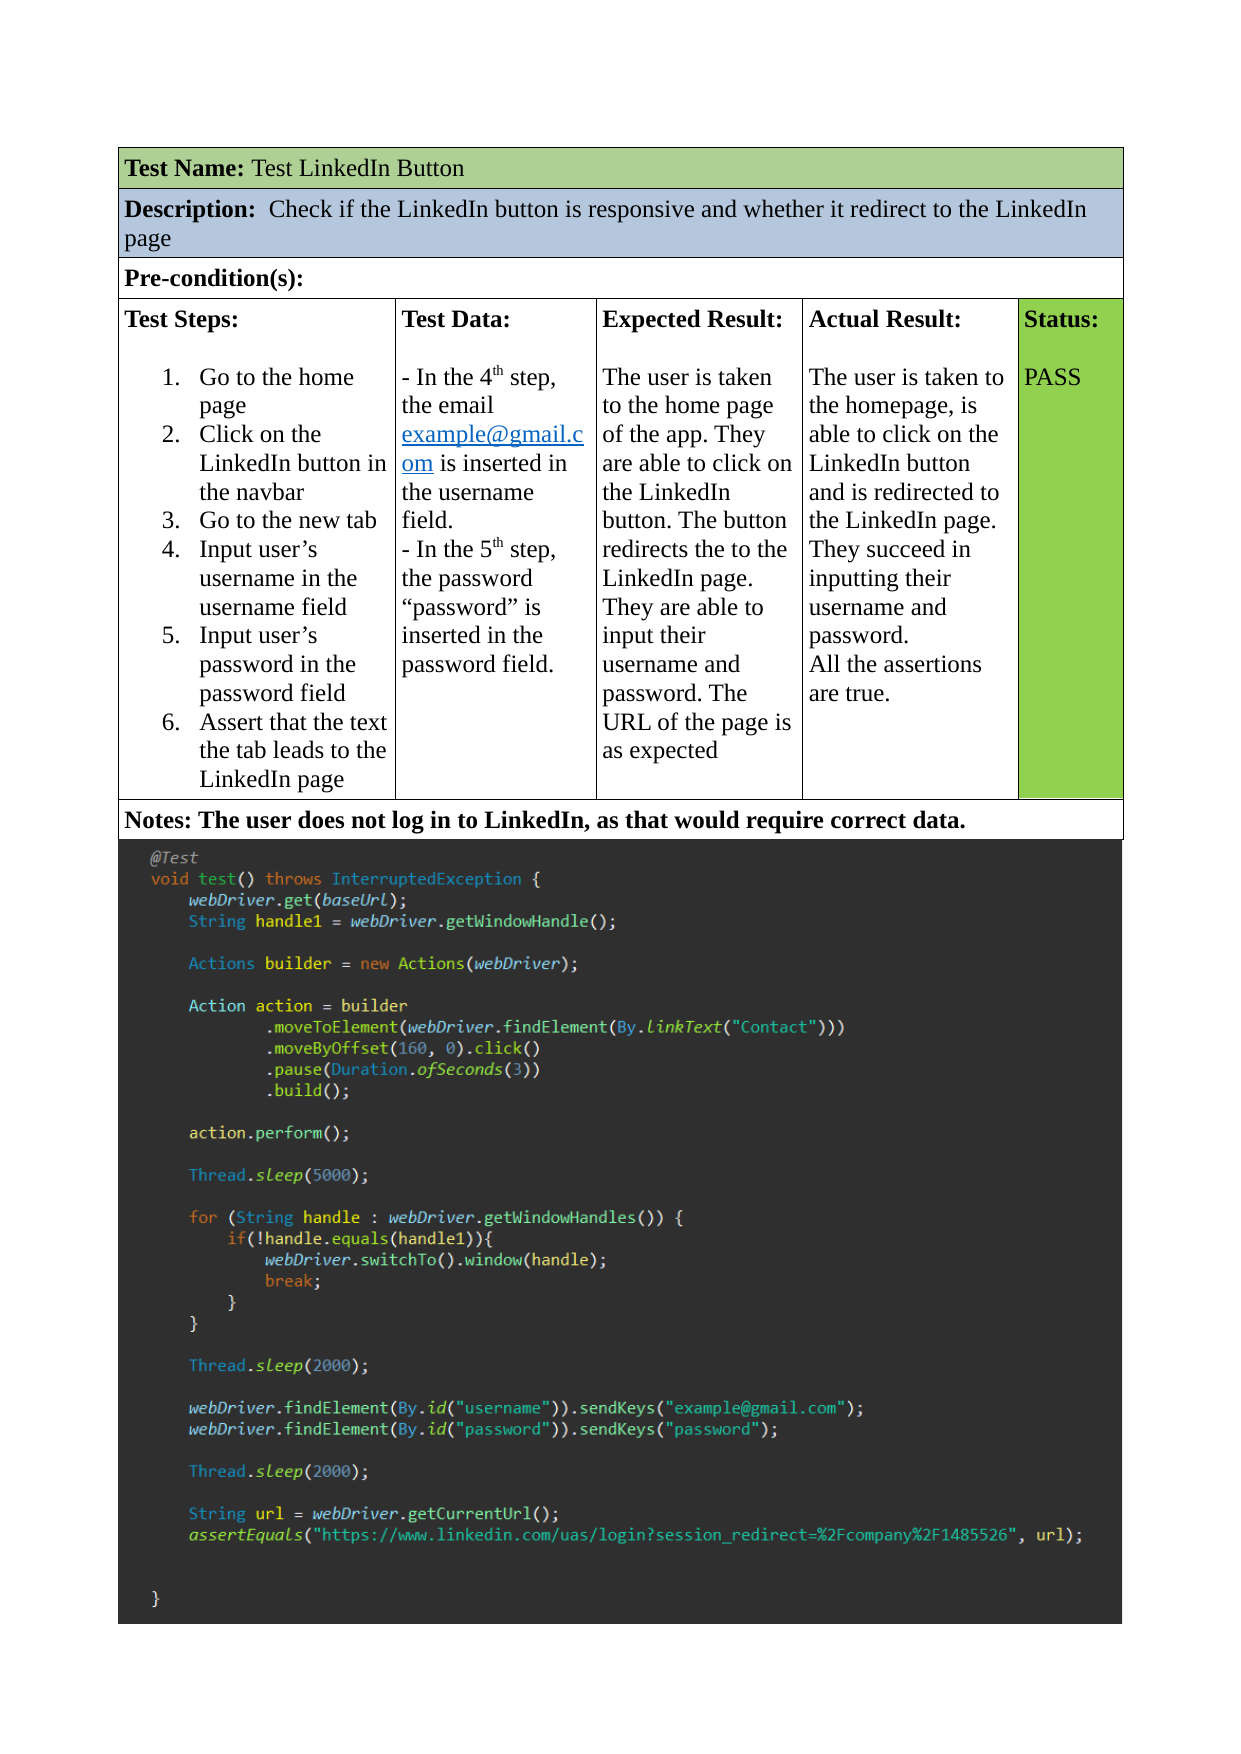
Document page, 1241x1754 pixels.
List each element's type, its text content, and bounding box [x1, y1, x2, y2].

table_cell Test Steps: Go to the home page Click on the LinkedIn button in the navbar Go to the new tab Input user’s username in the username field Input user’s password in the password field Assert that the text the tab leads to the LinkedIn page [119, 299, 395, 798]
table_cell Pre-condition(s): [119, 258, 1123, 298]
table_cell Notes: The user does not log in to LinkedIn, as that would require correct data. [119, 800, 1123, 839]
table_cell Test Data: - In the 4th step, the email example@gmail.com is inserted in the username field. - In the 5th step, the password “password” is inserted in the password field. [396, 299, 596, 798]
table_cell Status: PASS [1019, 299, 1123, 798]
picture [118, 839, 1123, 1624]
table_cell Actual Result: The user is taken to the homepage, is able to click on the LinkedIn button and is redirected to the LinkedIn page. They succeed in inputting their username and password. All the assertions are true. [803, 299, 1018, 798]
table_cell Expected Result: The user is taken to the home page of the app. They are able to click on the LinkedIn button. The button redirects the to the LinkedIn page. They are able to input their username and password. The URL of the page is as expected [597, 299, 802, 798]
table_header Test Name: Test LinkedIn Button [119, 148, 1123, 188]
table_cell Description: Check if the LinkedIn button is responsive and whether it redirect to the LinkedIn page [119, 189, 1123, 257]
